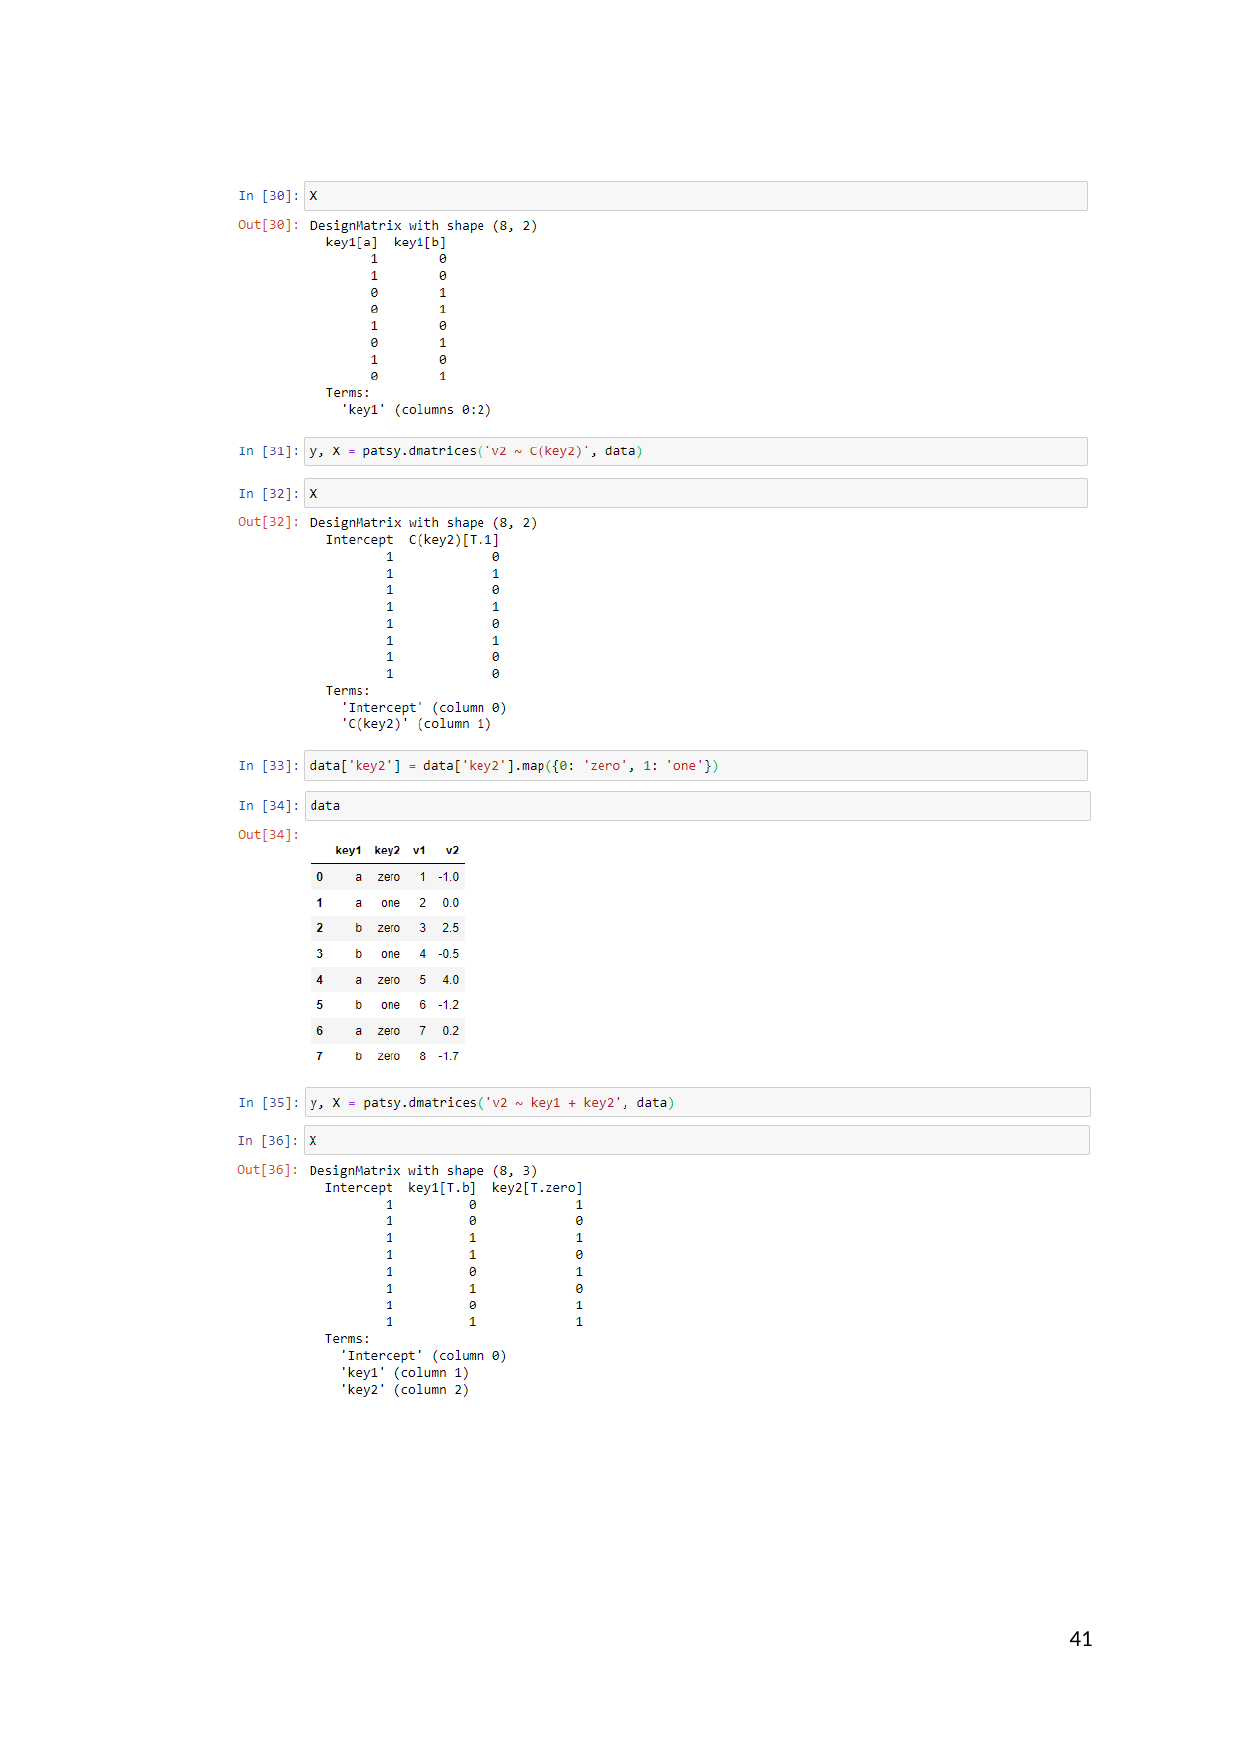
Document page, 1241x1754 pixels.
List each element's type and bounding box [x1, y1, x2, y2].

picture [236, 177, 1091, 785]
picture [236, 787, 1093, 1120]
picture [236, 1122, 1091, 1401]
